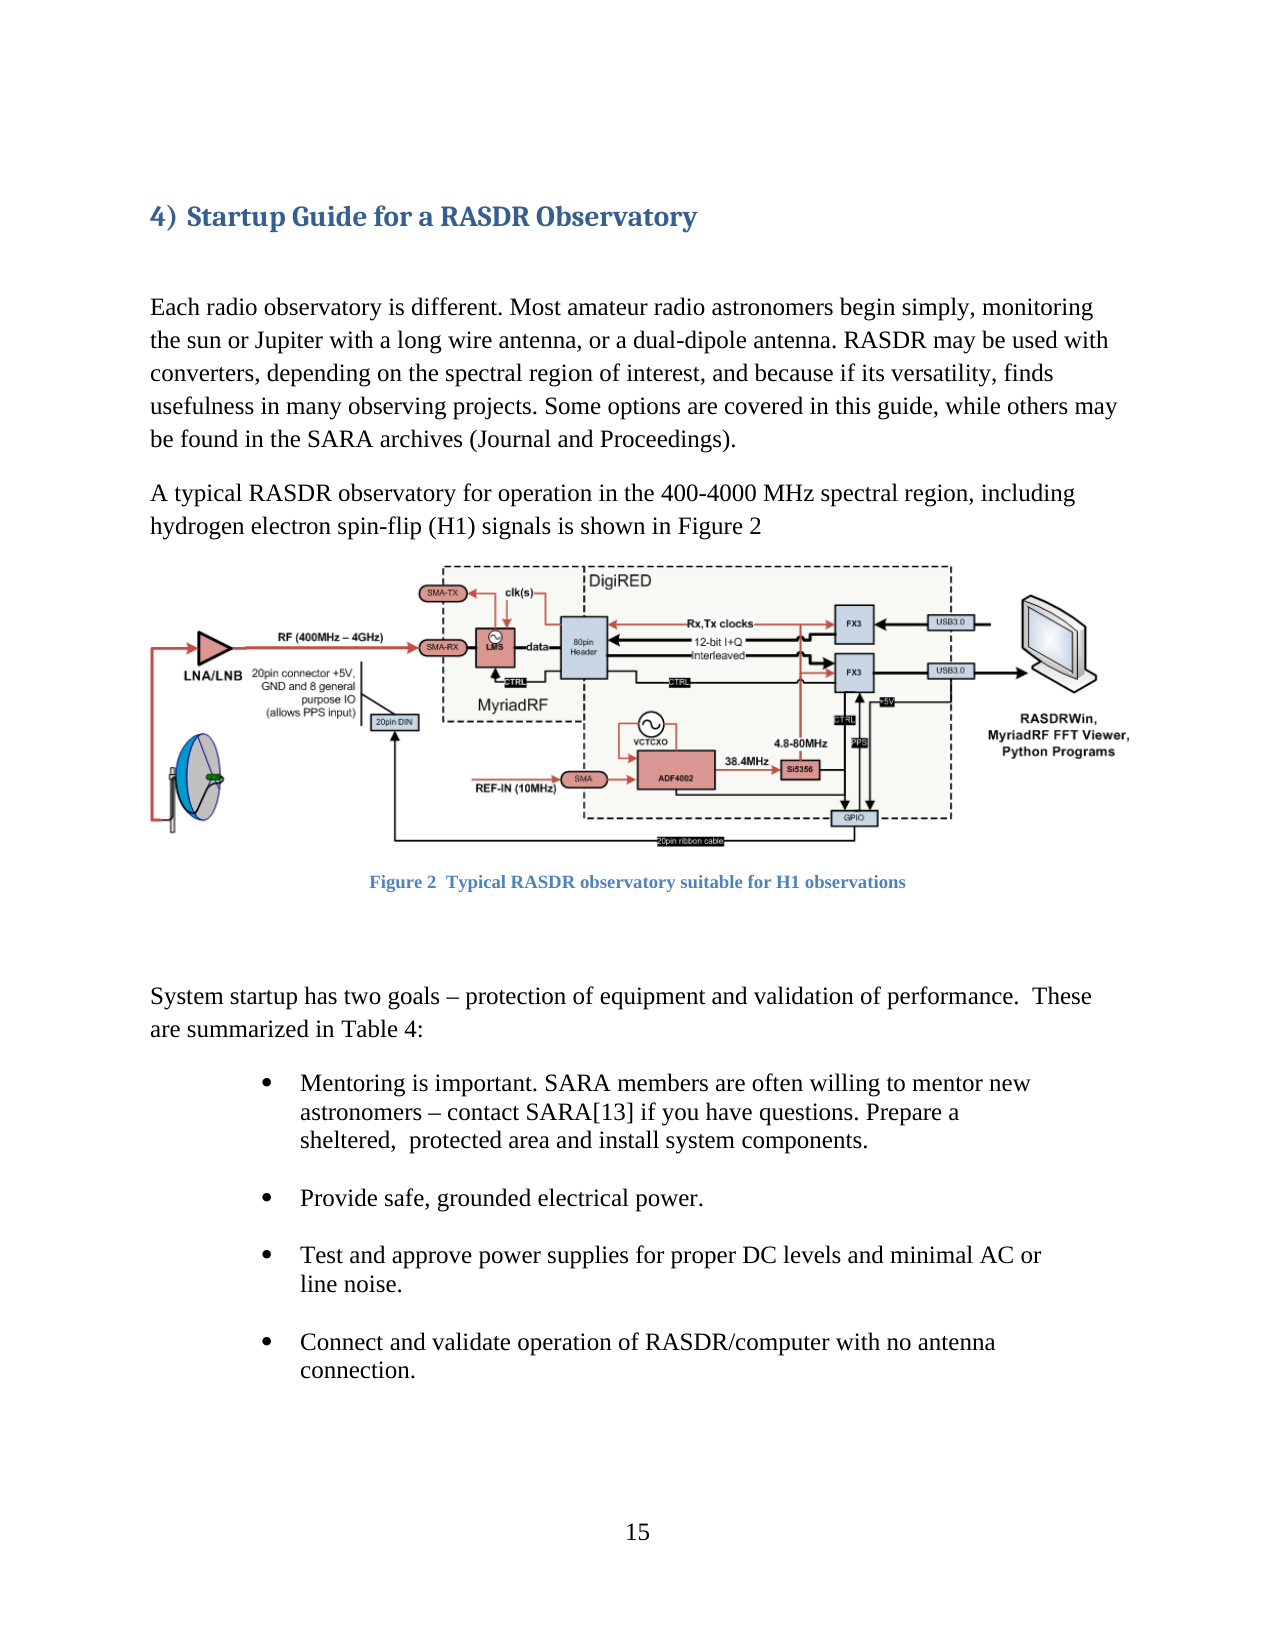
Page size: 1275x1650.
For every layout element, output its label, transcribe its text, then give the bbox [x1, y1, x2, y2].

table_cell Connect and validate operation of RASDR/computer with no antenna connection. [139, 1327, 1061, 1413]
subtitle Startup Guide for a RASDR Observatory [150, 200, 1125, 233]
table_cell Provide safe, grounded electrical power. [139, 1183, 1061, 1240]
picture [150, 565, 1131, 847]
text Each radio observatory is different. Most amateur radio astronomers begin simply, monitoring the sun or Jupiter with a long wire antenna, or a dual-dipole antenna. RASDR may be used with converters, depending on the spectral region of interest, and because if its versatility, finds usefulness in many observing projects. Some options are covered in this guide, while others may be found in the SARA archives (Journal and Proceedings). [150, 292, 1125, 453]
text System startup has two goals – protection of equipment and validation of performance. These are summarized in Table 4: [150, 981, 1125, 1043]
text A typical RASDR observatory for operation in the 400-4000 MHz spectral region, including hydrogen electron spin-flip (H1) signals is shown in Figure 2 [150, 478, 1125, 540]
text Figure 2 Typical RASDR observatory suitable for H1 observations [150, 871, 1125, 893]
table_cell Test and approve power supplies for proper DC levels and minimal AC or line noise. [139, 1240, 1061, 1327]
table_header Mentoring is important. SARA members are often willing to mentor new astronomers – contact SARA if you have questions. Prepare a sheltered, protected area and install system components. [139, 1068, 1061, 1183]
